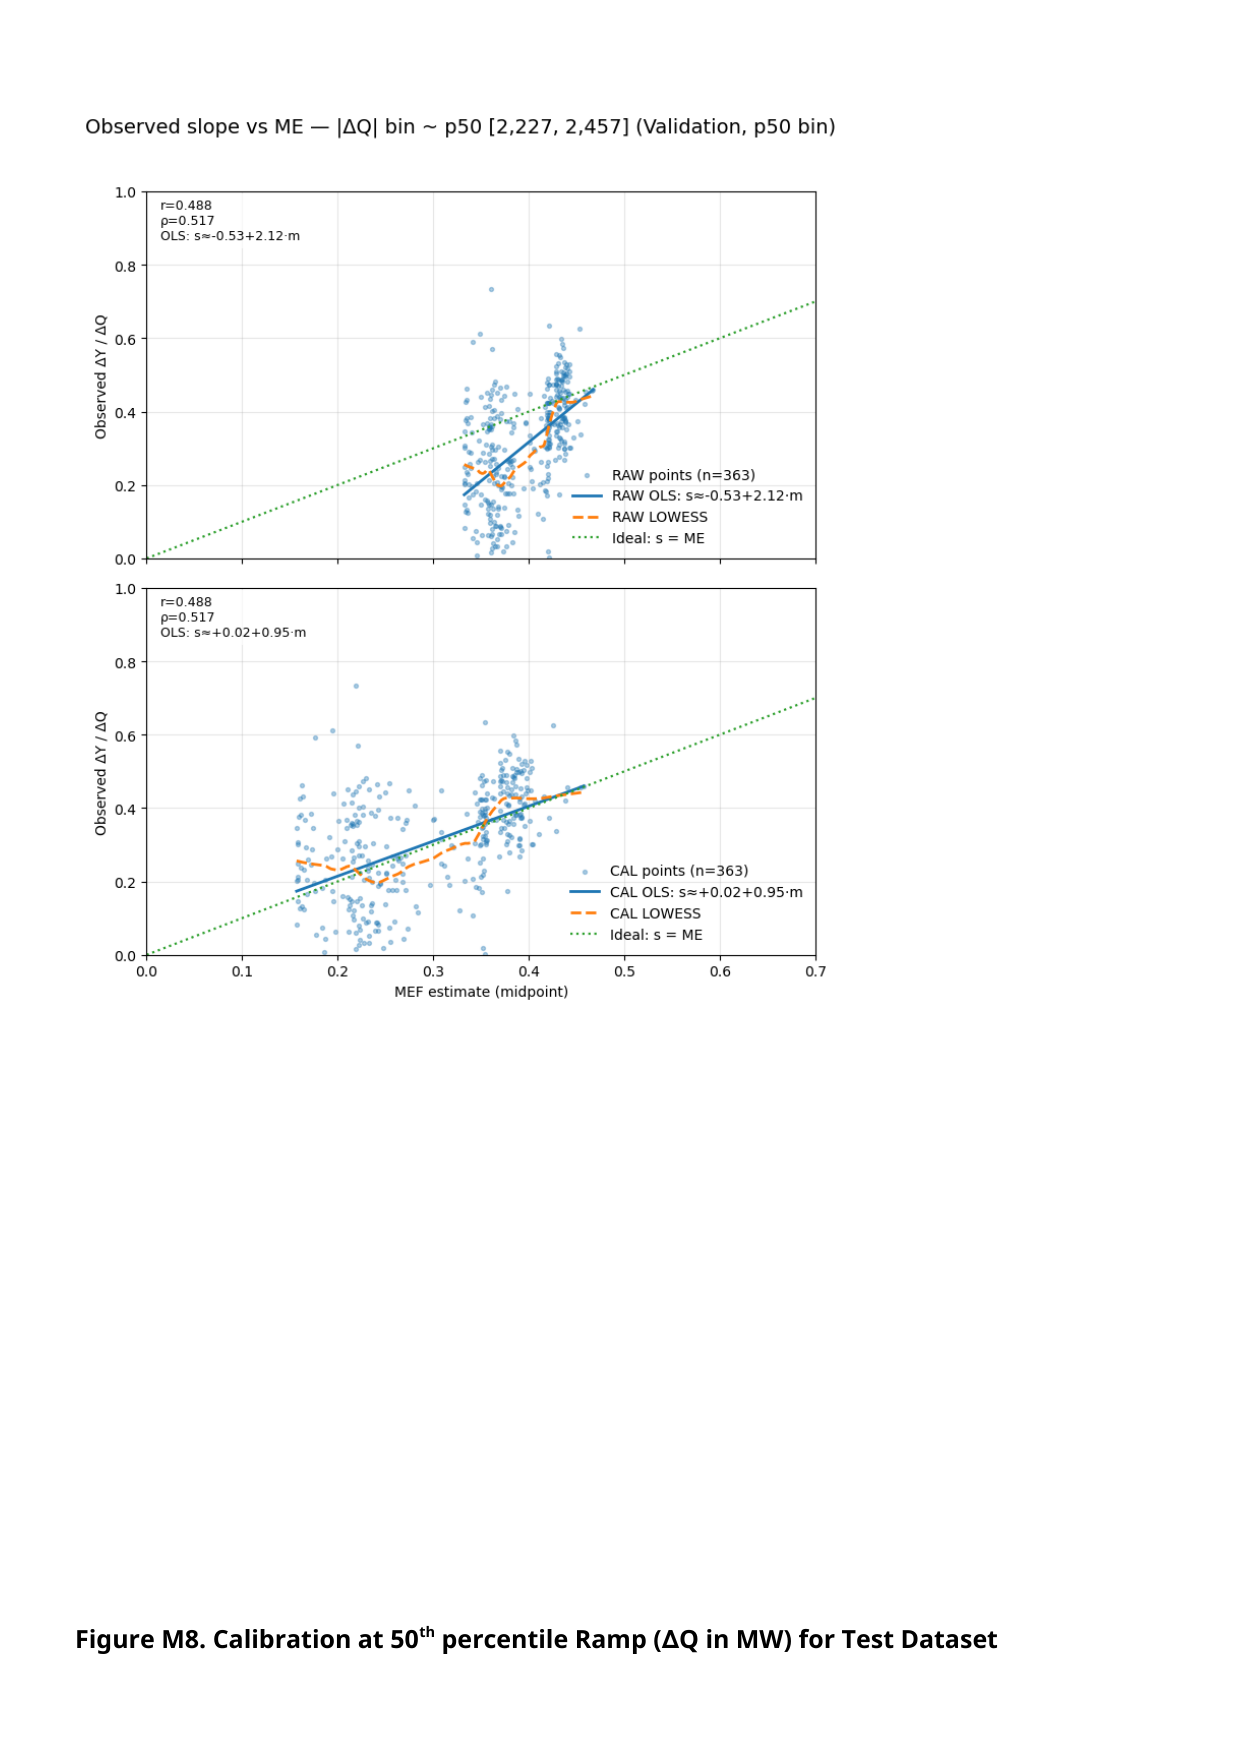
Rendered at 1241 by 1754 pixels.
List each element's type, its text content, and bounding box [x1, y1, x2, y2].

text Figure M8. Calibration at 50th percentile Ramp (∆Q in MW) for Test Dataset [75, 1622, 1165, 1656]
picture [75, 109, 846, 1009]
